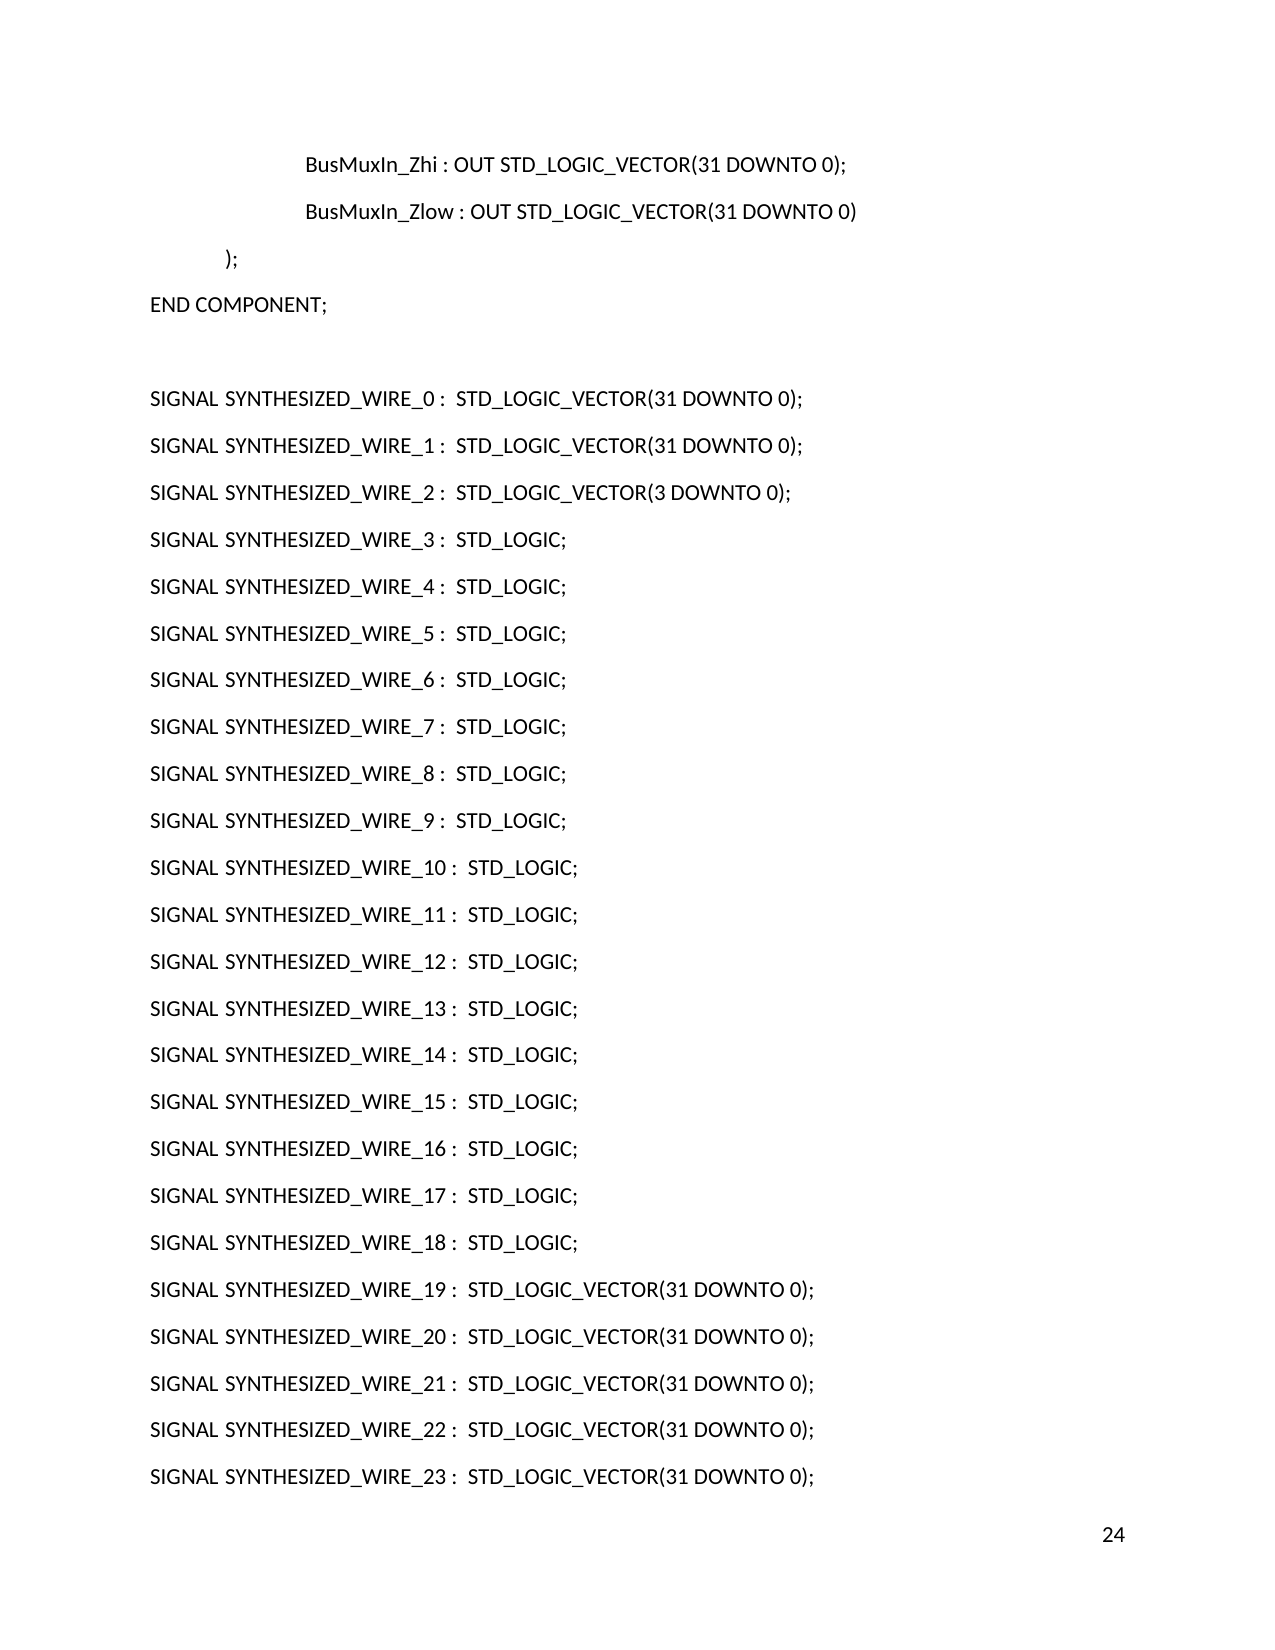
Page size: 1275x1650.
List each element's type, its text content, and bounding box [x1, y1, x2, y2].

text SIGNAL SYNTHESIZED_WIRE_4 : STD_LOGIC; [150, 572, 1125, 600]
text SIGNAL SYNTHESIZED_WIRE_0 : STD_LOGIC_VECTOR(31 DOWNTO 0); [150, 384, 1125, 412]
text BusMuxIn_Zlow : OUT STD_LOGIC_VECTOR(31 DOWNTO 0) [150, 197, 1125, 225]
text ); [150, 244, 1125, 272]
text END COMPONENT; [150, 291, 1125, 319]
text BusMuxIn_Zhi : OUT STD_LOGIC_VECTOR(31 DOWNTO 0); [150, 150, 1125, 178]
text SIGNAL SYNTHESIZED_WIRE_10 : STD_LOGIC; [150, 853, 1125, 881]
text SIGNAL SYNTHESIZED_WIRE_13 : STD_LOGIC; [150, 994, 1125, 1022]
text SIGNAL SYNTHESIZED_WIRE_20 : STD_LOGIC_VECTOR(31 DOWNTO 0); [150, 1322, 1125, 1350]
text SIGNAL SYNTHESIZED_WIRE_6 : STD_LOGIC; [150, 666, 1125, 694]
text SIGNAL SYNTHESIZED_WIRE_16 : STD_LOGIC; [150, 1134, 1125, 1162]
text SIGNAL SYNTHESIZED_WIRE_17 : STD_LOGIC; [150, 1181, 1125, 1209]
text SIGNAL SYNTHESIZED_WIRE_8 : STD_LOGIC; [150, 759, 1125, 787]
text SIGNAL SYNTHESIZED_WIRE_18 : STD_LOGIC; [150, 1228, 1125, 1256]
text SIGNAL SYNTHESIZED_WIRE_14 : STD_LOGIC; [150, 1041, 1125, 1069]
text SIGNAL SYNTHESIZED_WIRE_15 : STD_LOGIC; [150, 1087, 1125, 1116]
text SIGNAL SYNTHESIZED_WIRE_5 : STD_LOGIC; [150, 619, 1125, 647]
text SIGNAL SYNTHESIZED_WIRE_23 : STD_LOGIC_VECTOR(31 DOWNTO 0); [150, 1462, 1125, 1491]
text SIGNAL SYNTHESIZED_WIRE_9 : STD_LOGIC; [150, 806, 1125, 834]
text SIGNAL SYNTHESIZED_WIRE_3 : STD_LOGIC; [150, 525, 1125, 553]
text SIGNAL SYNTHESIZED_WIRE_22 : STD_LOGIC_VECTOR(31 DOWNTO 0); [150, 1416, 1125, 1444]
text SIGNAL SYNTHESIZED_WIRE_1 : STD_LOGIC_VECTOR(31 DOWNTO 0); [150, 431, 1125, 459]
text SIGNAL SYNTHESIZED_WIRE_2 : STD_LOGIC_VECTOR(3 DOWNTO 0); [150, 478, 1125, 506]
text SIGNAL SYNTHESIZED_WIRE_11 : STD_LOGIC; [150, 900, 1125, 928]
text SIGNAL SYNTHESIZED_WIRE_12 : STD_LOGIC; [150, 947, 1125, 975]
text SIGNAL SYNTHESIZED_WIRE_19 : STD_LOGIC_VECTOR(31 DOWNTO 0); [150, 1275, 1125, 1303]
text SIGNAL SYNTHESIZED_WIRE_21 : STD_LOGIC_VECTOR(31 DOWNTO 0); [150, 1369, 1125, 1397]
text SIGNAL SYNTHESIZED_WIRE_7 : STD_LOGIC; [150, 712, 1125, 741]
